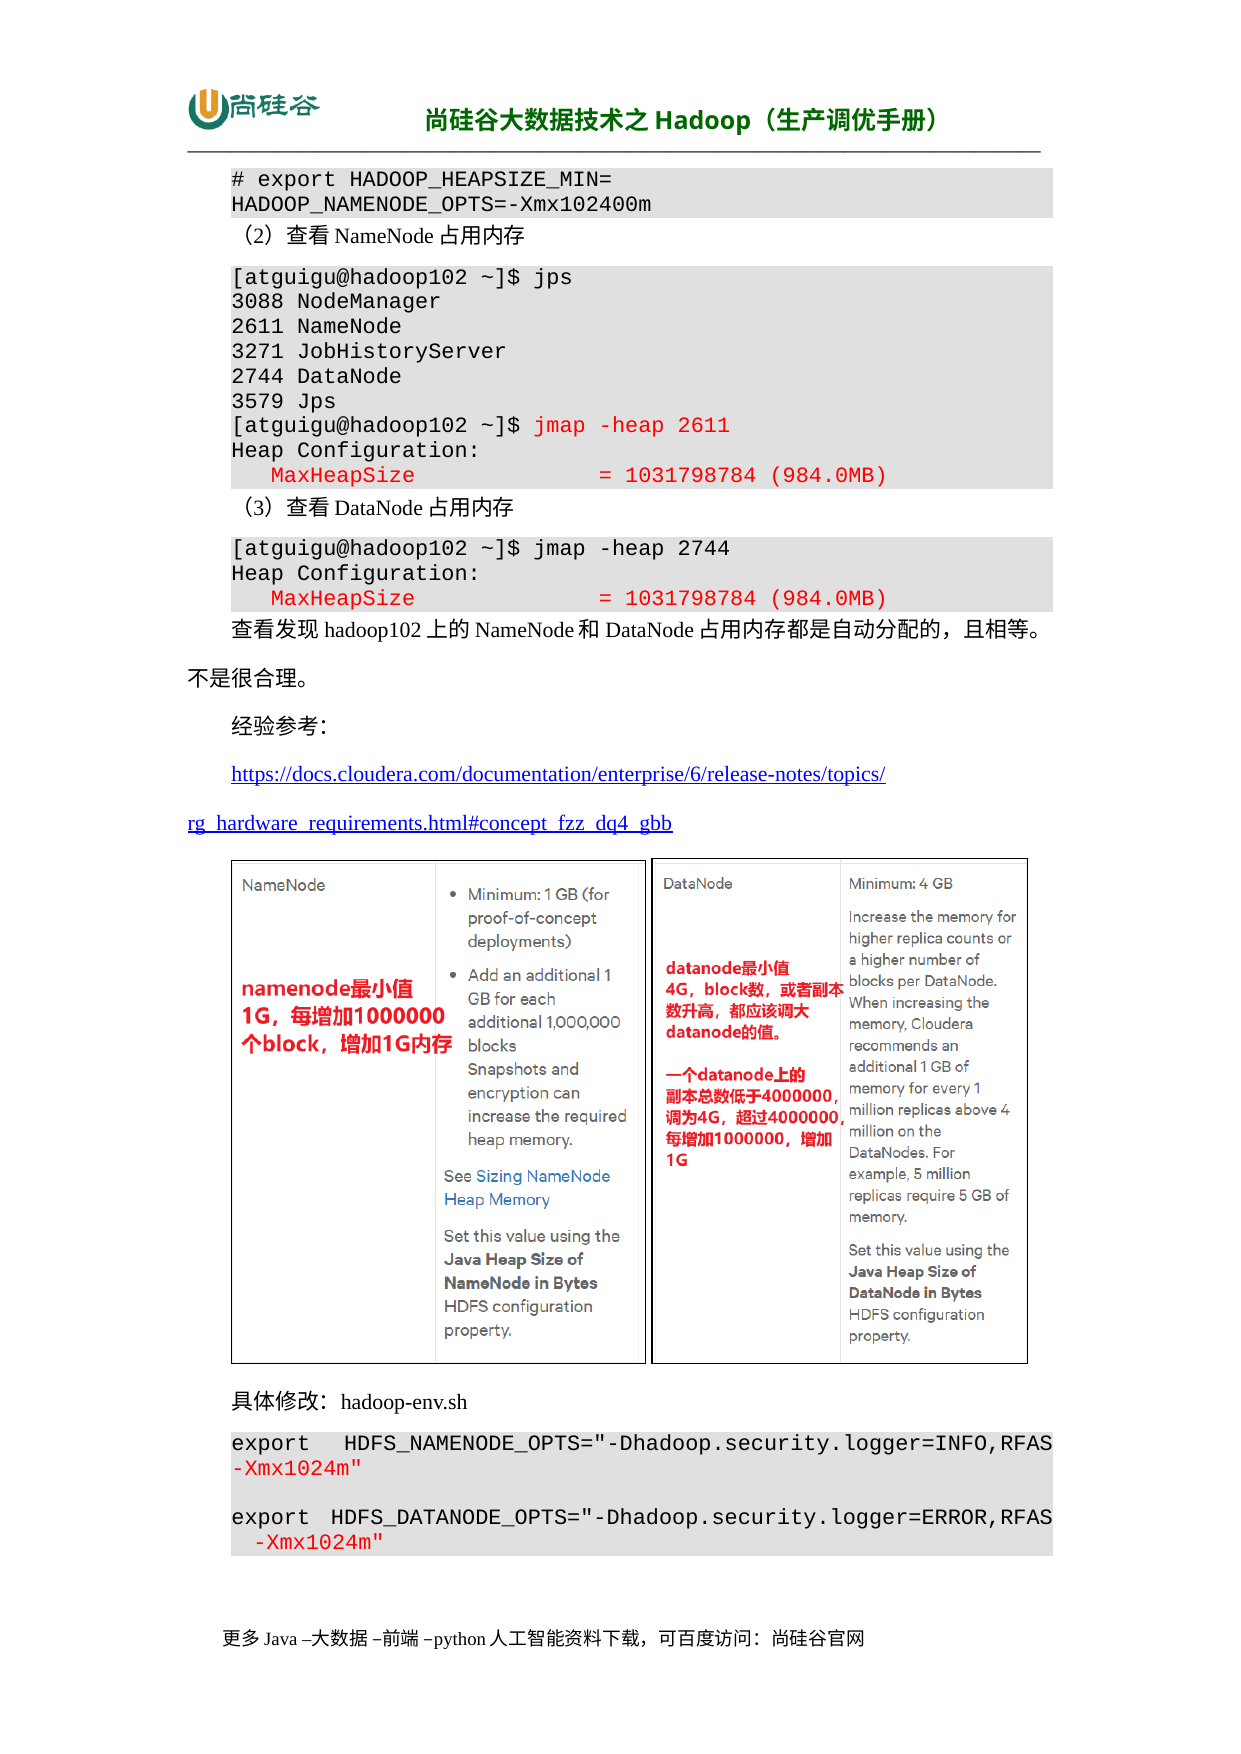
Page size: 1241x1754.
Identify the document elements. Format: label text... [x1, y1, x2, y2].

text # export HADOOP_HEAPSIZE_MIN= [231, 168, 1053, 193]
text [atguigu@hadoop102 ~]$ jmap -heap 2744 [231, 537, 1053, 562]
text Heap Configuration: [231, 439, 1053, 464]
text （2）查看NameNode占用内存 [187, 218, 1053, 250]
picture [187, 88, 320, 130]
text Heap Configuration: [231, 562, 1053, 587]
text 3271 JobHistoryServer [231, 340, 1053, 365]
text export HDFS_NAMENODE_OPTS="-Dhadoop.security.logger=INFO,RFAS -Xmx1024m" [231, 1432, 1053, 1482]
text 经验参考： [187, 709, 1053, 741]
text 2744 DataNode [231, 365, 1053, 390]
text 2611 NameNode [231, 316, 1053, 340]
text 查看发现hadoop102上的NameNode和DataNode占用内存都是自动分配的，且相等。不是很合理。 [187, 612, 1053, 693]
picture [653, 859, 1027, 1363]
text HADOOP_NAMENODE_OPTS=-Xmx102400m [231, 193, 1053, 218]
text （3）查看DataNode占用内存 [187, 489, 1053, 522]
text MaxHeapSize = 1031798784 (984.0MB) [231, 464, 1053, 489]
text 3088 NodeManager [231, 291, 1053, 316]
text [atguigu@hadoop102 ~]$ jps [231, 266, 1053, 291]
text 具体修改：hadoop-env.sh [187, 1384, 1053, 1416]
text MaxHeapSize = 1031798784 (984.0MB) [231, 587, 1053, 612]
text https://docs.cloudera.com/documentation/enterprise/6/release-notes/topics/rg_hardware_requirements.html#concept_fzz_dq4_gbb [187, 757, 1053, 838]
text export HDFS_DATANODE_OPTS="-Dhadoop.security.logger=ERROR,RFAS -Xmx1024m" [231, 1506, 1053, 1556]
text [atguigu@hadoop102 ~]$ jmap -heap 2611 [231, 415, 1053, 439]
text 3579 Jps [231, 390, 1053, 415]
picture [232, 861, 645, 1363]
